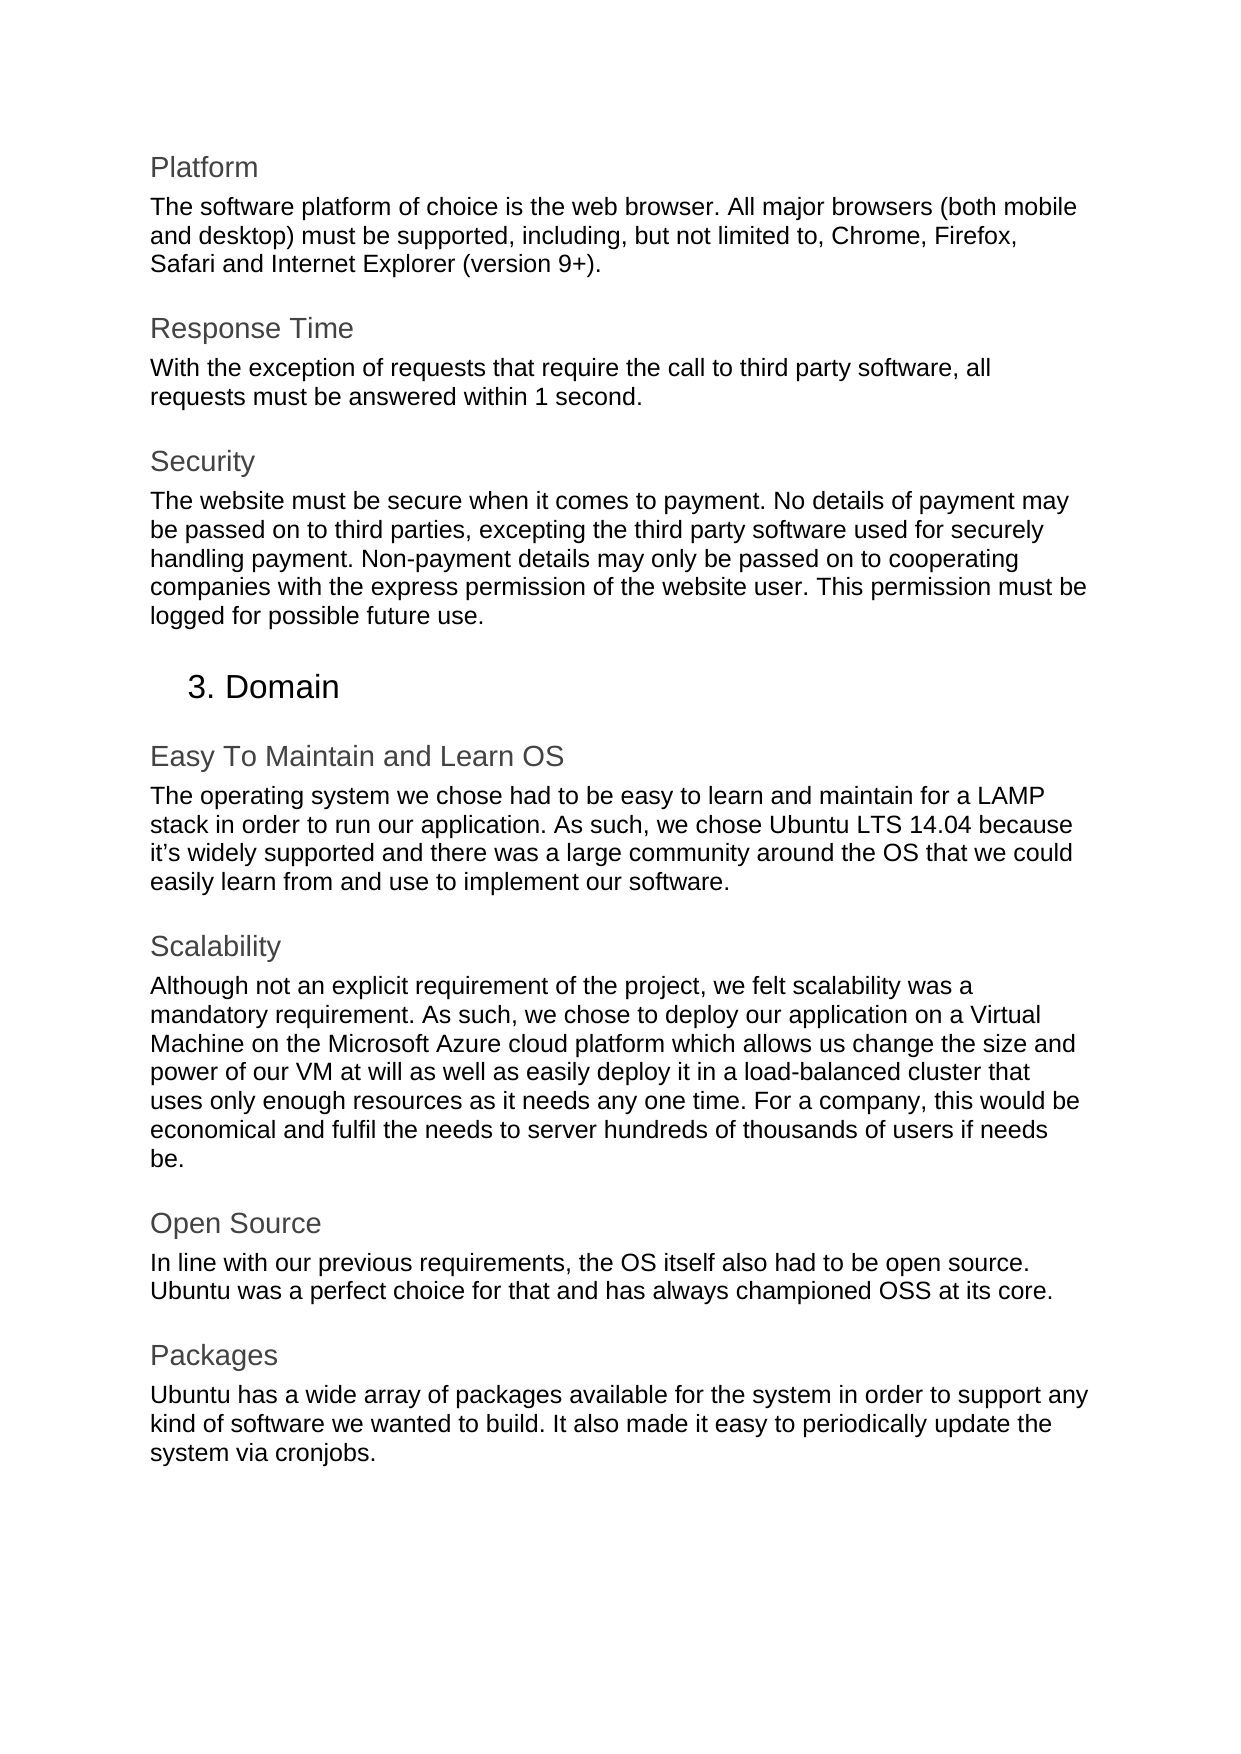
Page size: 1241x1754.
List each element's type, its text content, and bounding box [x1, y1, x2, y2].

text The operating system we chose had to be easy to learn and maintain for a LAMP stack in order to run our application. As such, we chose Ubuntu LTS 14.04 because it’s widely supported and there was a large community around the OS that we could easily learn from and use to implement our software. [150, 781, 1090, 896]
subtitle Packages [150, 1338, 1090, 1372]
text Ubuntu has a wide array of packages available for the system in order to support any kind of software we wanted to build. It also made it easy to periodically update the system via cronjobs. [150, 1380, 1090, 1467]
subtitle Easy To Maintain and Learn OS [150, 739, 1090, 773]
text Although not an explicit requirement of the project, we felt scalability was a mandatory requirement. As such, we chose to deploy our application on a Virtual Machine on the Microsoft Azure cloud platform which allows us change the size and power of our VM at will as well as easily deploy it in a load-balanced cluster that uses only enough resources as it needs any one time. For a company, this would be economical and fulfil the needs to server hundreds of thousands of users if needs be. [150, 971, 1090, 1172]
text The website must be secure when it comes to payment. No details of payment may be passed on to third parties, excepting the third party software used for securely handling payment. Non-payment details may only be passed on to cooperating companies with the express permission of the website user. This permission must be logged for possible future use. [150, 486, 1090, 630]
subtitle Scalability [150, 929, 1090, 963]
text The software platform of choice is the web browser. All major browsers (both mobile and desktop) must be supported, including, but not limited to, Chrome, Firefox, Safari and Internet Explorer (version 9+). [150, 192, 1090, 278]
subtitle Open Source [150, 1206, 1090, 1239]
subtitle Response Time [150, 311, 1090, 345]
subtitle Domain [187, 667, 1090, 706]
subtitle Platform [150, 150, 1090, 183]
subtitle Security [150, 444, 1090, 478]
text In line with our previous requirements, the OS itself also had to be open source. Ubuntu was a perfect choice for that and has always championed OSS at its core. [150, 1248, 1090, 1305]
text With the exception of requests that require the call to third party software, all requests must be answered within 1 second. [150, 353, 1090, 411]
